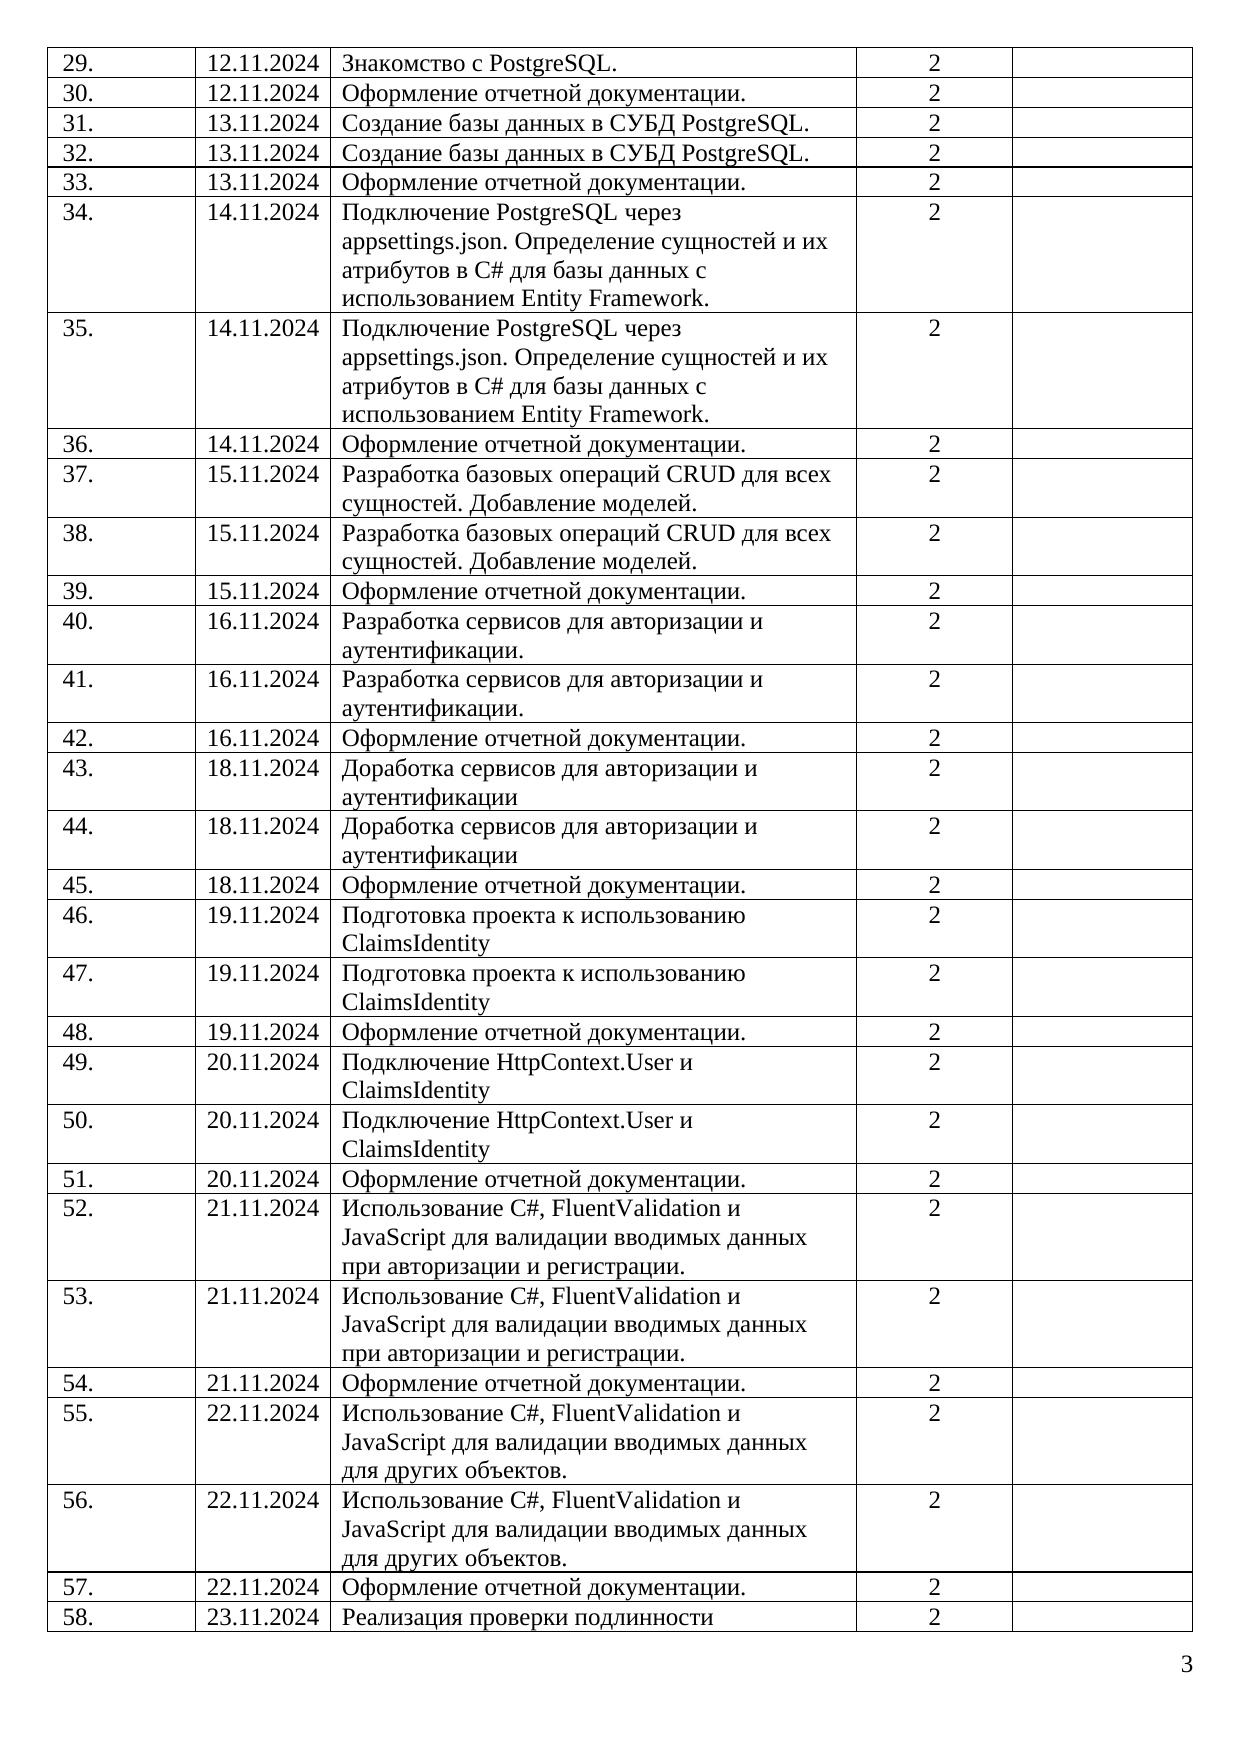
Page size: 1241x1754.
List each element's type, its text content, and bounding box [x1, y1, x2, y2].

table_cell [1013, 1281, 1192, 1367]
table_cell 14.11.2024 [196, 429, 330, 458]
table_cell 2 [857, 1398, 1012, 1484]
table_cell 2 [857, 1017, 1012, 1046]
table_cell [1013, 1573, 1192, 1601]
table_cell Разработка сервисов для авторизации и аутентификации. [331, 665, 856, 722]
table_cell [1013, 665, 1192, 722]
table_cell Подключение PostgreSQL через appsettings.json. Определение сущностей и их атрибутов в C# для базы данных с использованием Entity Framework. [331, 313, 856, 428]
table_cell [1013, 1194, 1192, 1280]
table_cell 2 [857, 1105, 1012, 1163]
table_cell [1013, 723, 1192, 752]
table_cell 2 [857, 665, 1012, 722]
table_cell [1013, 1602, 1192, 1631]
table_cell Оформление отчетной документации. [331, 1368, 856, 1397]
table_cell 45. [48, 870, 195, 899]
table_cell 2 [857, 958, 1012, 1016]
table_cell 13.11.2024 [196, 108, 330, 137]
table_cell 36. [48, 429, 195, 458]
table_cell 2 [857, 1194, 1012, 1280]
table_cell [1013, 811, 1192, 869]
table_cell Подключение HttpContext.User и ClaimsIdentity [331, 1105, 856, 1163]
table_cell 2 [857, 576, 1012, 605]
table_cell [1013, 197, 1192, 312]
table_cell 58. [48, 1602, 195, 1631]
table_cell 40. [48, 606, 195, 663]
table_cell [1013, 900, 1192, 957]
table_cell 35. [48, 313, 195, 428]
table_cell [1013, 48, 1192, 77]
table_cell 51. [48, 1164, 195, 1192]
table_cell Доработка сервисов для авторизации и аутентификации [331, 811, 856, 869]
table_cell 2 [857, 606, 1012, 663]
table_cell 31. [48, 108, 195, 137]
table_cell Оформление отчетной документации. [331, 78, 856, 107]
table_cell 29. [48, 48, 195, 77]
table_cell Разработка базовых операций CRUD для всех сущностей. Добавление моделей. [331, 459, 856, 517]
table_cell [1013, 1485, 1192, 1571]
table_cell 20.11.2024 [196, 1164, 330, 1192]
table_cell 41. [48, 665, 195, 722]
table_cell 20.11.2024 [196, 1047, 330, 1104]
table_cell [1013, 1047, 1192, 1104]
table_cell 16.11.2024 [196, 606, 330, 663]
table_cell 19.11.2024 [196, 958, 330, 1016]
table_cell 2 [857, 197, 1012, 312]
table_cell 2 [857, 108, 1012, 137]
table_cell [1013, 753, 1192, 810]
table_cell 15.11.2024 [196, 518, 330, 575]
table_cell 2 [857, 168, 1012, 196]
table_cell Оформление отчетной документации. [331, 168, 856, 196]
table_cell 49. [48, 1047, 195, 1104]
table_cell 44. [48, 811, 195, 869]
table_cell 13.11.2024 [196, 168, 330, 196]
table_cell 23.11.2024 [196, 1602, 330, 1631]
table_cell 52. [48, 1194, 195, 1280]
table_cell 42. [48, 723, 195, 752]
table_cell 57. [48, 1573, 195, 1601]
table_cell 22.11.2024 [196, 1573, 330, 1601]
table_cell Оформление отчетной документации. [331, 1573, 856, 1601]
table_cell Оформление отчетной документации. [331, 1164, 856, 1192]
table_cell 2 [857, 1164, 1012, 1192]
table_cell 56. [48, 1485, 195, 1571]
table_cell 50. [48, 1105, 195, 1163]
table_cell 34. [48, 197, 195, 312]
table_cell [1013, 429, 1192, 458]
table_cell 15.11.2024 [196, 459, 330, 517]
table_cell [1013, 138, 1192, 166]
table_cell 2 [857, 1573, 1012, 1601]
table_cell 46. [48, 900, 195, 957]
table_cell Использование C#, FluentValidation и JavaScript для валидации вводимых данных при авторизации и регистрации. [331, 1281, 856, 1367]
table_cell 2 [857, 429, 1012, 458]
table_cell 2 [857, 900, 1012, 957]
table_cell Подготовка проекта к использованию ClaimsIdentity [331, 958, 856, 1016]
table_cell 48. [48, 1017, 195, 1046]
table_cell [1013, 1368, 1192, 1397]
table_cell 12.11.2024 [196, 78, 330, 107]
table_cell Подключение PostgreSQL через appsettings.json. Определение сущностей и их атрибутов в C# для базы данных с использованием Entity Framework. [331, 197, 856, 312]
table_cell 22.11.2024 [196, 1485, 330, 1571]
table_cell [331, 1602, 856, 1631]
table_cell [1013, 78, 1192, 107]
table_cell 13.11.2024 [196, 138, 330, 166]
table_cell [331, 48, 856, 77]
table_cell 2 [857, 1602, 1012, 1631]
table_cell Доработка сервисов для авторизации и аутентификации [331, 753, 856, 810]
table_cell Оформление отчетной документации. [331, 723, 856, 752]
table_cell 21.11.2024 [196, 1368, 330, 1397]
table_cell 21.11.2024 [196, 1281, 330, 1367]
table_cell Создание базы данных в СУБД PostgreSQL. [331, 108, 856, 137]
table_cell 54. [48, 1368, 195, 1397]
table_cell 30. [48, 78, 195, 107]
table_cell [1013, 108, 1192, 137]
table_cell 43. [48, 753, 195, 810]
table_cell 2 [857, 1368, 1012, 1397]
table_cell Создание базы данных в СУБД PostgreSQL. [331, 138, 856, 166]
table_cell 2 [857, 723, 1012, 752]
table_cell [1013, 606, 1192, 663]
table_cell 55. [48, 1398, 195, 1484]
table_cell Оформление отчетной документации. [331, 870, 856, 899]
table_cell Разработка сервисов для авторизации и аутентификации. [331, 606, 856, 663]
table_cell 14.11.2024 [196, 197, 330, 312]
table_cell 18.11.2024 [196, 870, 330, 899]
table_cell Использование C#, FluentValidation и JavaScript для валидации вводимых данных при авторизации и регистрации. [331, 1194, 856, 1280]
table_cell 39. [48, 576, 195, 605]
table_cell 20.11.2024 [196, 1105, 330, 1163]
table_cell Оформление отчетной документации. [331, 1017, 856, 1046]
table_cell Оформление отчетной документации. [331, 576, 856, 605]
table_cell 2 [857, 1047, 1012, 1104]
table_cell 18.11.2024 [196, 811, 330, 869]
table_cell 33. [48, 168, 195, 196]
table_cell [1013, 576, 1192, 605]
table_cell 2 [857, 138, 1012, 166]
table_cell 19.11.2024 [196, 900, 330, 957]
table_cell 2 [857, 48, 1012, 77]
table_cell 22.11.2024 [196, 1398, 330, 1484]
table_cell [1013, 1017, 1192, 1046]
table_cell Использование C#, FluentValidation и JavaScript для валидации вводимых данных для других объектов. [331, 1398, 856, 1484]
table_cell 2 [857, 1485, 1012, 1571]
table_cell 12.11.2024 [196, 48, 330, 77]
table_cell Разработка базовых операций CRUD для всех сущностей. Добавление моделей. [331, 518, 856, 575]
table_cell 2 [857, 459, 1012, 517]
table_cell [1013, 1398, 1192, 1484]
table_cell 15.11.2024 [196, 576, 330, 605]
table_cell 16.11.2024 [196, 723, 330, 752]
table_cell 2 [857, 78, 1012, 107]
table_cell 2 [857, 1281, 1012, 1367]
table_cell [1013, 518, 1192, 575]
table_cell 2 [857, 870, 1012, 899]
table_cell 18.11.2024 [196, 753, 330, 810]
table_cell Использование C#, FluentValidation и JavaScript для валидации вводимых данных для других объектов. [331, 1485, 856, 1571]
table_cell [1013, 459, 1192, 517]
table_cell 16.11.2024 [196, 665, 330, 722]
table_cell 14.11.2024 [196, 313, 330, 428]
table_cell 32. [48, 138, 195, 166]
table_cell 2 [857, 518, 1012, 575]
table_cell [1013, 958, 1192, 1016]
table_cell 19.11.2024 [196, 1017, 330, 1046]
table_cell Оформление отчетной документации. [331, 429, 856, 458]
table_cell 2 [857, 753, 1012, 810]
table_cell 53. [48, 1281, 195, 1367]
table_cell [1013, 1105, 1192, 1163]
table_cell 2 [857, 313, 1012, 428]
table_cell 37. [48, 459, 195, 517]
table_cell [1013, 313, 1192, 428]
table_cell 38. [48, 518, 195, 575]
table_cell [1013, 1164, 1192, 1192]
table_cell Подготовка проекта к использованию ClaimsIdentity [331, 900, 856, 957]
table_cell [1013, 870, 1192, 899]
table_cell 47. [48, 958, 195, 1016]
table_cell 21.11.2024 [196, 1194, 330, 1280]
table_cell Подключение HttpContext.User и ClaimsIdentity [331, 1047, 856, 1104]
table_cell [1013, 168, 1192, 196]
table_cell 2 [857, 811, 1012, 869]
